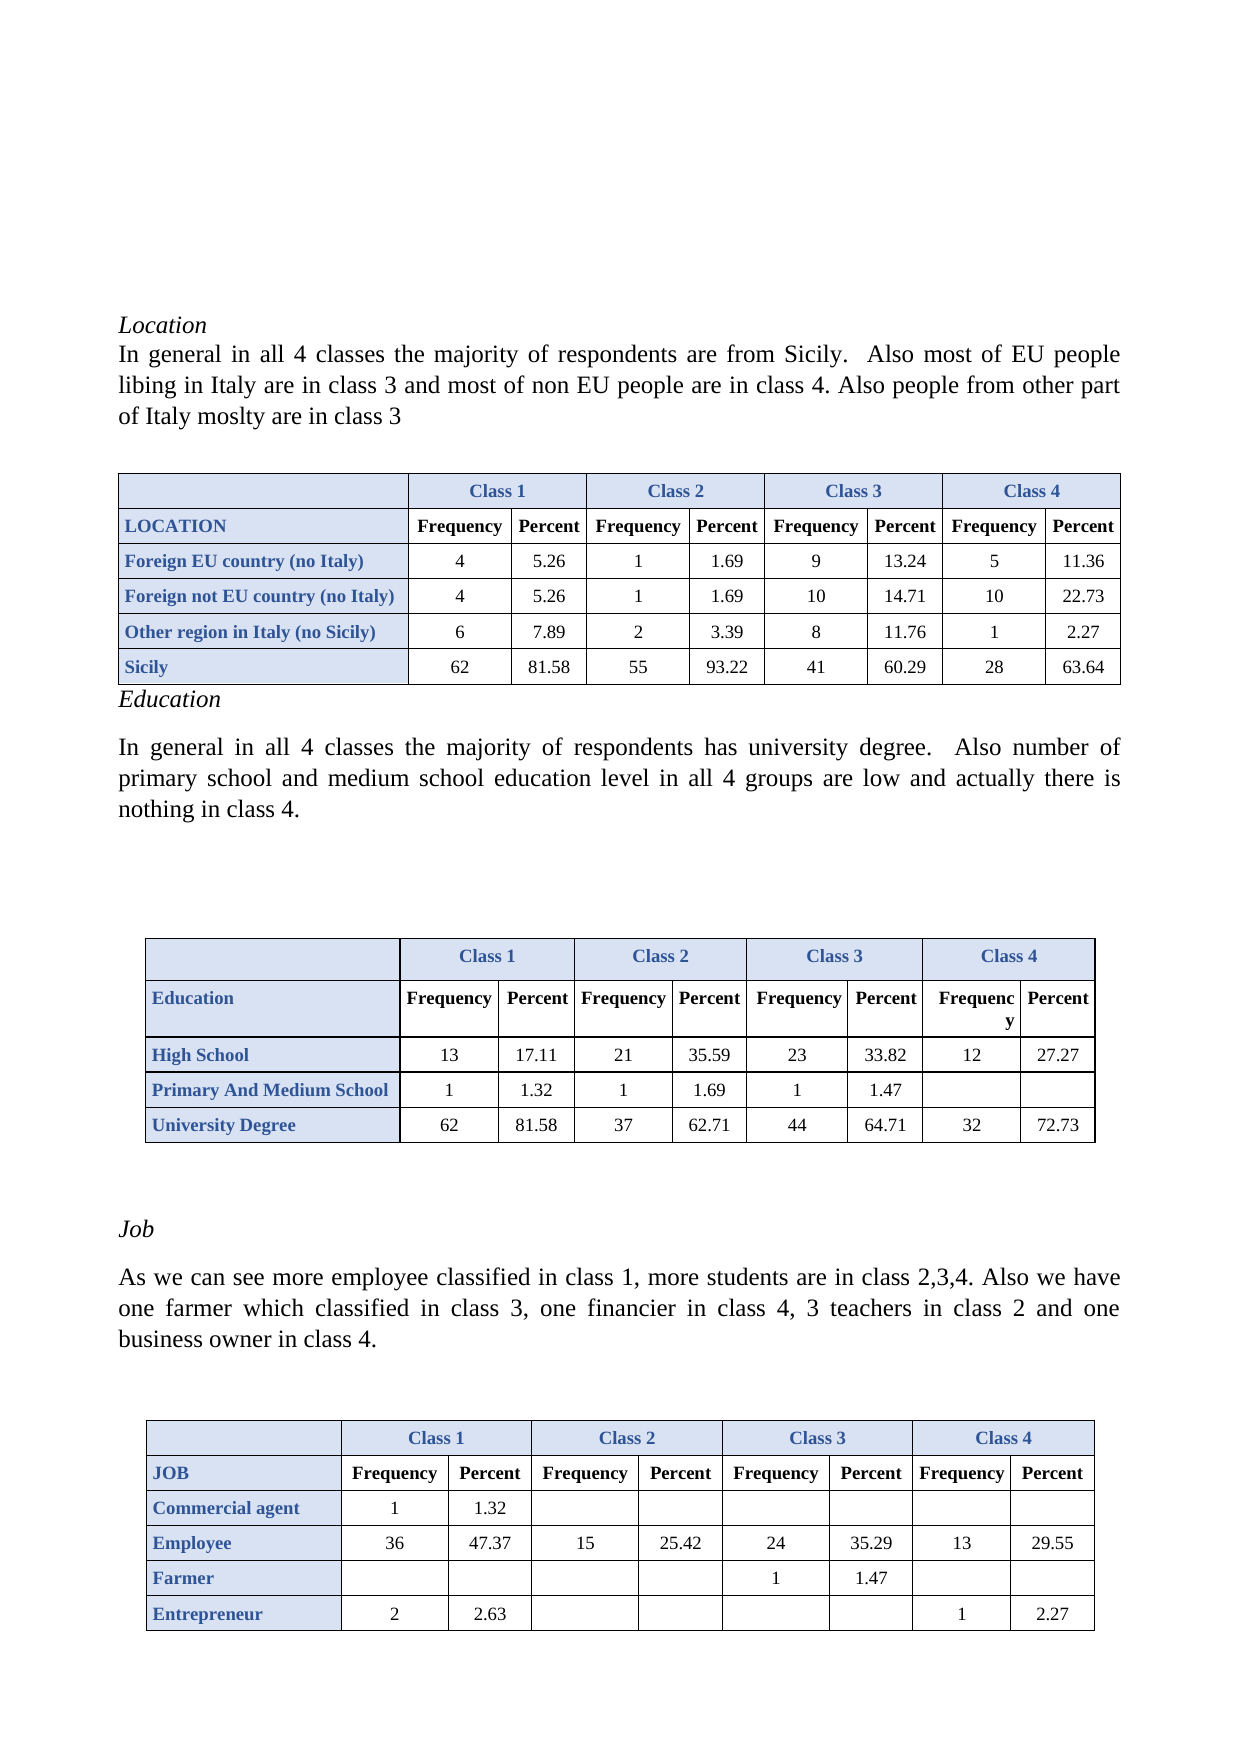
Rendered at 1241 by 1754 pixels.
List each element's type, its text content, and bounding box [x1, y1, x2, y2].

table_cell 63.64 [1046, 649, 1120, 683]
table_cell 1 [587, 579, 689, 613]
table_cell [913, 1491, 1010, 1525]
table_cell 44 [747, 1108, 847, 1142]
table_cell [532, 1596, 638, 1630]
table_cell 1 [342, 1491, 448, 1525]
table_cell 1 [747, 1073, 847, 1107]
text As we can see more employee classified in class 1, more students are in class 2,3,4. Also we have one farmer which classified in class 3, one financier in class 4, 3 teachers in class 2 and one business owner in class 4. [118, 1262, 1122, 1353]
table_cell 1.32 [499, 1073, 574, 1107]
text Location [118, 310, 1122, 339]
table_cell 41 [765, 649, 867, 683]
table_cell 10 [765, 579, 867, 613]
table_cell 33.82 [848, 1038, 922, 1071]
table_cell Percent [1011, 1456, 1094, 1490]
table_cell Percent [690, 509, 764, 543]
table_cell 55 [587, 649, 689, 683]
table_cell Farmer [147, 1561, 341, 1595]
table_cell 64.71 [848, 1108, 922, 1142]
table_cell [639, 1596, 722, 1630]
table_cell 7.89 [512, 614, 586, 648]
table_header [146, 939, 399, 980]
table_cell [639, 1561, 722, 1595]
table_header Class 1 [401, 939, 574, 980]
table_cell Frequency [532, 1456, 638, 1490]
table_cell 21 [575, 1038, 672, 1071]
table_cell 3.39 [690, 614, 764, 648]
table_cell 32 [923, 1108, 1020, 1142]
table_cell [532, 1491, 638, 1525]
table_cell Foreign not EU country (no Italy) [119, 579, 408, 613]
table_cell 11.76 [868, 614, 942, 648]
table_cell 2 [342, 1596, 448, 1630]
table_cell [342, 1561, 448, 1595]
table_cell 12 [923, 1038, 1020, 1071]
table_cell 10 [943, 579, 1045, 613]
table_cell 62 [409, 649, 511, 683]
table_cell 13.24 [868, 544, 942, 578]
table_header Class 2 [587, 474, 764, 508]
table_cell Percent [1021, 981, 1094, 1036]
text In general in all 4 classes the majority of respondents are from Sicily. Also most of EU people libing in Italy are in class 3 and most of non EU people are in class 4. Also people from other part of Italy moslty are in class 3 [118, 339, 1122, 430]
table_cell Commercial agent [147, 1491, 341, 1525]
table_cell 14.71 [868, 579, 942, 613]
table_cell 4 [409, 544, 511, 578]
table_cell 1 [913, 1596, 1010, 1630]
table_cell 81.58 [512, 649, 586, 683]
table_cell Percent [639, 1456, 722, 1490]
table_header Class 2 [532, 1421, 722, 1455]
table_cell Primary And Medium School [146, 1073, 399, 1107]
table_cell [913, 1561, 1010, 1595]
table_cell [449, 1561, 531, 1595]
table_cell [1011, 1491, 1094, 1525]
table_cell [723, 1491, 829, 1525]
table_header Class 4 [923, 939, 1094, 980]
table_cell 81.58 [499, 1108, 574, 1142]
table_cell Sicily [119, 649, 408, 683]
table_cell 2.27 [1011, 1596, 1094, 1630]
text Job [118, 1214, 1122, 1243]
table_cell 93.22 [690, 649, 764, 683]
table_cell [1021, 1073, 1094, 1107]
table_header [119, 474, 408, 508]
table_cell 17.11 [499, 1038, 574, 1071]
table_cell Frequency [401, 981, 498, 1036]
table_cell 1 [943, 614, 1045, 648]
table_header Class 3 [765, 474, 942, 508]
table_cell High School [146, 1038, 399, 1071]
table_cell 1 [401, 1073, 498, 1107]
table_cell [532, 1561, 638, 1595]
table_cell [830, 1491, 912, 1525]
table_cell Frequency [409, 509, 511, 543]
table_cell 47.37 [449, 1526, 531, 1560]
table_cell 23 [747, 1038, 847, 1071]
table_cell Education [146, 981, 399, 1036]
table_cell Frequency [747, 981, 847, 1036]
table_cell 2.27 [1046, 614, 1120, 648]
table_cell 1.32 [449, 1491, 531, 1525]
table_header Class 1 [342, 1421, 531, 1455]
table_cell 5.26 [512, 579, 586, 613]
table_cell Frequency [587, 509, 689, 543]
table_cell 5.26 [512, 544, 586, 578]
table_cell 15 [532, 1526, 638, 1560]
table_header Class 2 [575, 939, 746, 980]
table_cell 4 [409, 579, 511, 613]
table_cell Employee [147, 1526, 341, 1560]
table_cell Frequency [342, 1456, 448, 1490]
table_cell [923, 1073, 1020, 1107]
table_cell 35.59 [673, 1038, 746, 1071]
table_cell 13 [913, 1526, 1010, 1560]
table_header Class 3 [723, 1421, 912, 1455]
table_cell 29.55 [1011, 1526, 1094, 1560]
table_cell 1 [575, 1073, 672, 1107]
table_cell 28 [943, 649, 1045, 683]
table_cell Percent [868, 509, 942, 543]
table_cell 2 [587, 614, 689, 648]
table_cell Percent [449, 1456, 531, 1490]
table_cell 62 [401, 1108, 498, 1142]
table_cell Frequency [575, 981, 672, 1036]
table_cell [723, 1596, 829, 1630]
table_cell Foreign EU country (no Italy) [119, 544, 408, 578]
table_cell Percent [830, 1456, 912, 1490]
table_header Class 1 [409, 474, 586, 508]
table_cell 11.36 [1046, 544, 1120, 578]
table_cell 9 [765, 544, 867, 578]
text In general in all 4 classes the majority of respondents has university degree. Also number of primary school and medium school education level in all 4 groups are low and actually there is nothing in class 4. [118, 732, 1122, 823]
table_cell 36 [342, 1526, 448, 1560]
table_cell 35.29 [830, 1526, 912, 1560]
table_header Class 4 [913, 1421, 1094, 1455]
table_cell LOCATION [119, 509, 408, 543]
table_cell [1011, 1561, 1094, 1595]
table_cell 72.73 [1021, 1108, 1094, 1142]
table_cell Other region in Italy (no Sicily) [119, 614, 408, 648]
table_cell 27.27 [1021, 1038, 1094, 1071]
table_header Class 3 [747, 939, 922, 980]
table_cell 24 [723, 1526, 829, 1560]
table_cell 5 [943, 544, 1045, 578]
table_cell Frequency [765, 509, 867, 543]
table_cell [830, 1596, 912, 1630]
table_cell 1 [587, 544, 689, 578]
table_cell 22.73 [1046, 579, 1120, 613]
table_cell 62.71 [673, 1108, 746, 1142]
table_cell Percent [848, 981, 922, 1036]
table_cell 25.42 [639, 1526, 722, 1560]
table_cell 1 [723, 1561, 829, 1595]
table_cell Frequency [943, 509, 1045, 543]
table_header [147, 1421, 341, 1455]
table_cell 1.47 [830, 1561, 912, 1595]
table_cell 60.29 [868, 649, 942, 683]
table_cell Percent [512, 509, 586, 543]
table_cell 2.63 [449, 1596, 531, 1630]
table_cell Percent [1046, 509, 1120, 543]
table_cell [639, 1491, 722, 1525]
text Education [118, 684, 1122, 713]
table_cell 13 [401, 1038, 498, 1071]
table_header Class 4 [943, 474, 1120, 508]
table_cell JOB [147, 1456, 341, 1490]
table_cell 1.69 [673, 1073, 746, 1107]
table_cell Entrepreneur [147, 1596, 341, 1630]
table_cell Frequency [723, 1456, 829, 1490]
table_cell Frequency [923, 981, 1020, 1036]
table_cell 8 [765, 614, 867, 648]
table_cell 6 [409, 614, 511, 648]
table_cell 1.47 [848, 1073, 922, 1107]
table_cell Percent [673, 981, 746, 1036]
table_cell 1.69 [690, 544, 764, 578]
table_cell 37 [575, 1108, 672, 1142]
table_cell Percent [499, 981, 574, 1036]
table_cell 1.69 [690, 579, 764, 613]
table_cell University Degree [146, 1108, 399, 1142]
table_cell Frequency [913, 1456, 1010, 1490]
